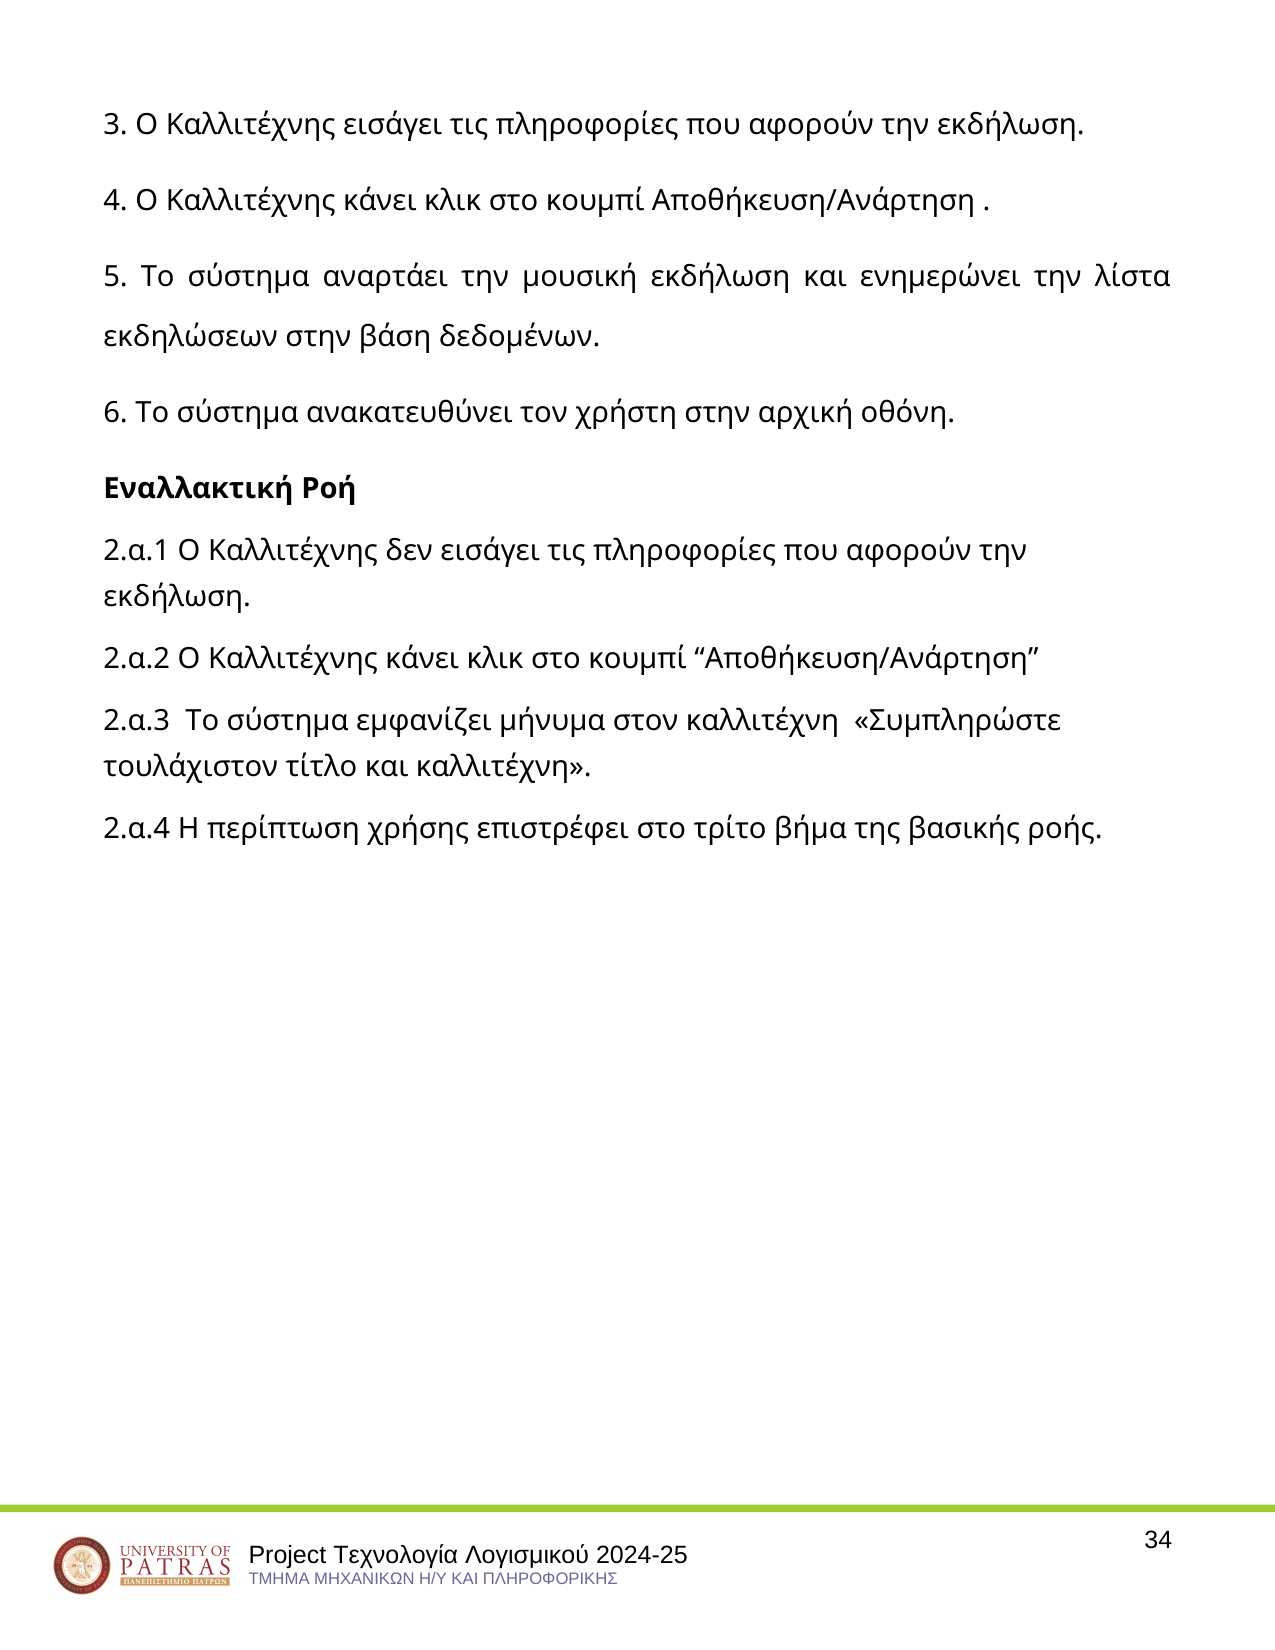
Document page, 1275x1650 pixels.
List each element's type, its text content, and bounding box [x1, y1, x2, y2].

text 2.α.4 Η περίπτωση χρήσης επιστρέφει στο τρίτο βήμα της βασικής ροής. [103, 808, 1172, 847]
text 6. Το σύστημα ανακατευθύνει τον χρήστη στην αρχική οθόνη. [103, 391, 1172, 431]
text 2.α.2 Ο Καλλιτέχνης κάνει κλικ στο κουμπί “Αποθήκευση/Ανάρτηση” [103, 637, 1172, 677]
text 4. Ο Καλλιτέχνης κάνει κλικ στο κουμπί Αποθήκευση/Ανάρτηση . [103, 179, 1172, 219]
text 2.α.1 Ο Καλλιτέχνης δεν εισάγει τις πληροφορίες που αφορούν την εκδήλωση. [103, 529, 1172, 615]
picture [48, 1532, 235, 1600]
text 5. Το σύστημα αναρτάει την μουσική εκδήλωση και ενημερώνει την λίστα εκδηλώσεων στην βάση δεδομένων. [103, 255, 1172, 354]
text 2.α.3 Το σύστημα εμφανίζει μήνυμα στον καλλιτέχνη «Συμπληρώστε τουλάχιστον τίτλο και καλλιτέχνη». [103, 700, 1172, 785]
text 3. Ο Καλλιτέχνης εισάγει τις πληροφορίες που αφορούν την εκδήλωση. [103, 103, 1172, 143]
text Εναλλακτική Ροή [103, 467, 1172, 507]
